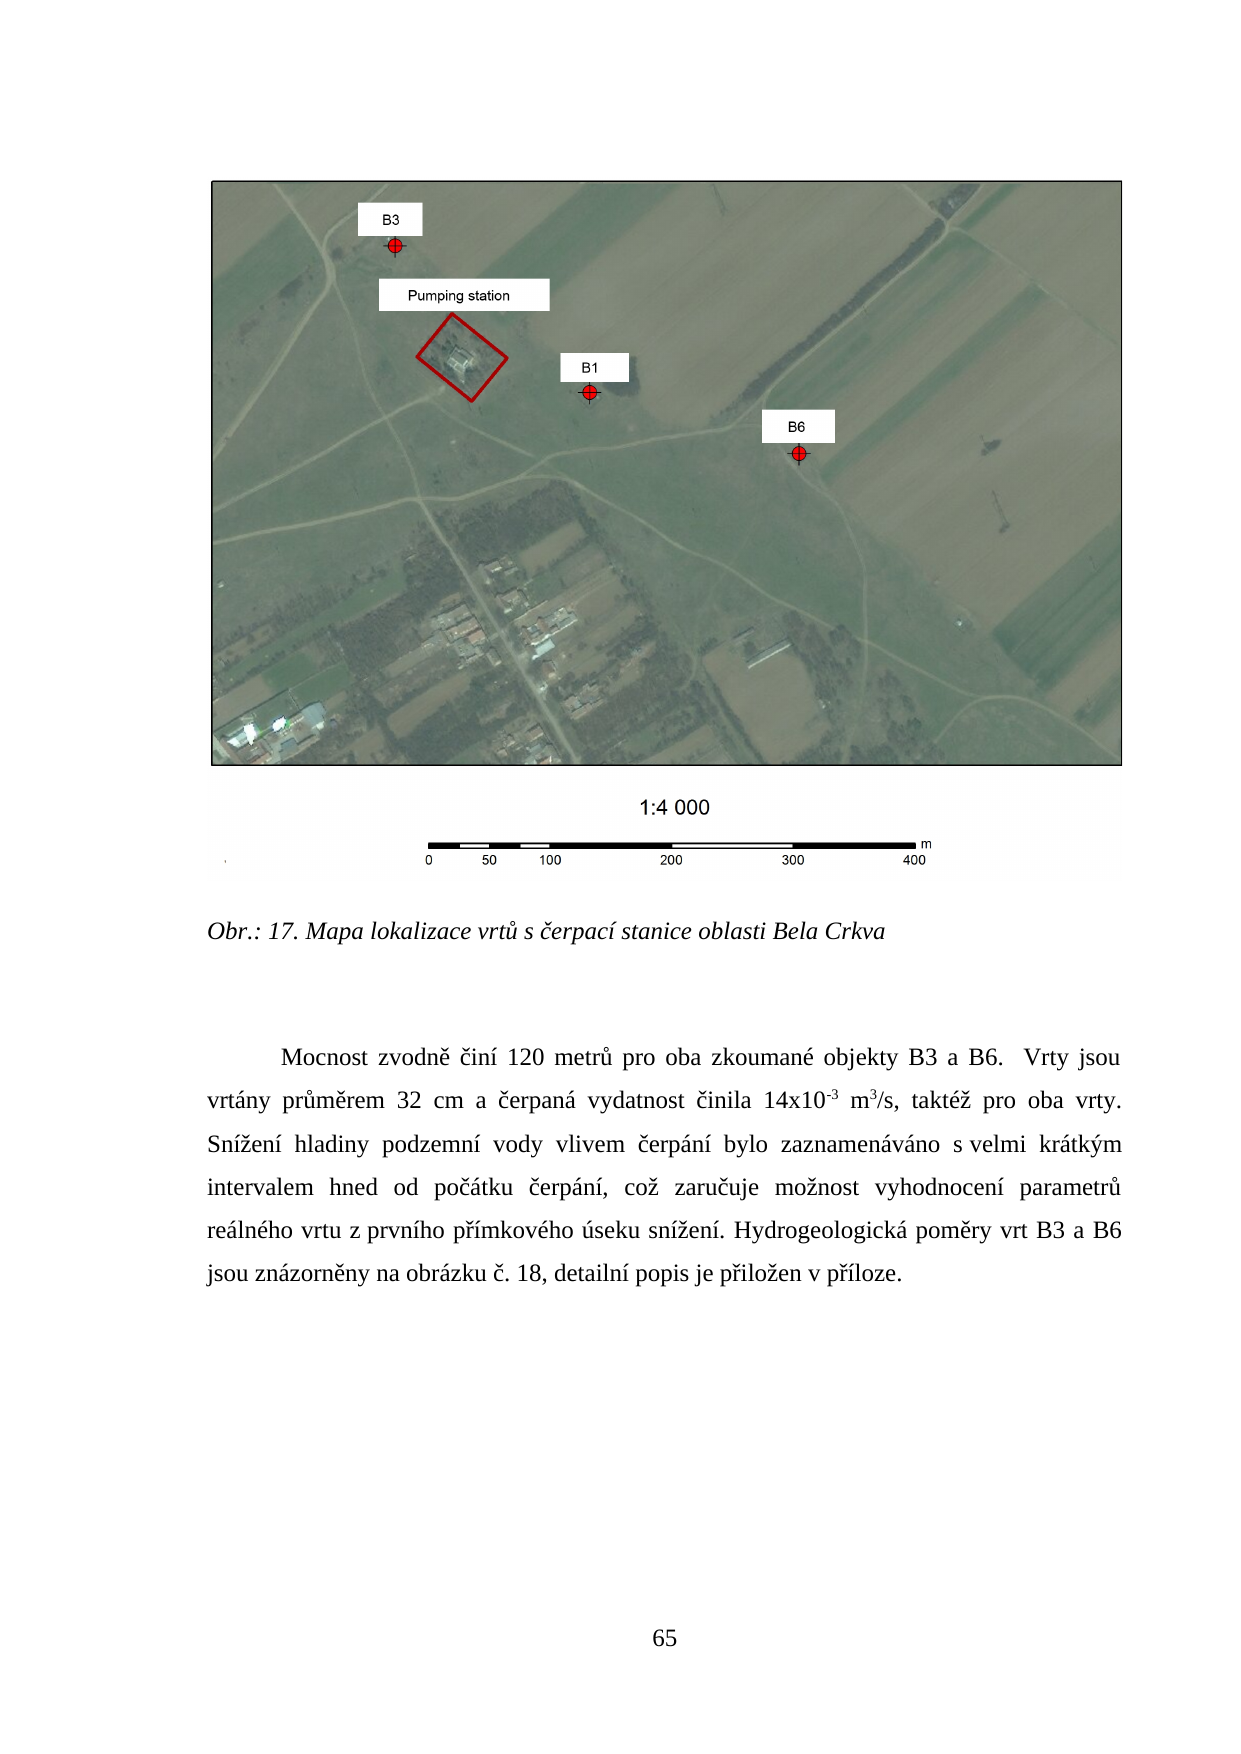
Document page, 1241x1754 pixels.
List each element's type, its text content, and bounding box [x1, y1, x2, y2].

text Mocnost zvodně činí 120 metrů pro oba zkoumané objekty B3 a B6. Vrty jsou vrtány průměrem 32 cm a čerpaná vydatnost činila 14x10-3 m3/s, taktéž pro oba vrty. Snížení hladiny podzemní vody vlivem čerpání bylo zaznamenáváno s velmi krátkým intervalem hned od počátku čerpání, což zaručuje možnost vyhodnocení parametrů reálného vrtu z prvního přímkového úseku snížení. Hydrogeologická poměry vrt B3 a B6 jsou znázorněny na obrázku č. 18, detailní popis je přiložen v příloze. [207, 1042, 1122, 1287]
picture [206, 177, 1123, 881]
text Obr.: 17. Mapa lokalizace vrtů s čerpací stanice oblasti Bela Crkva [207, 916, 1122, 945]
